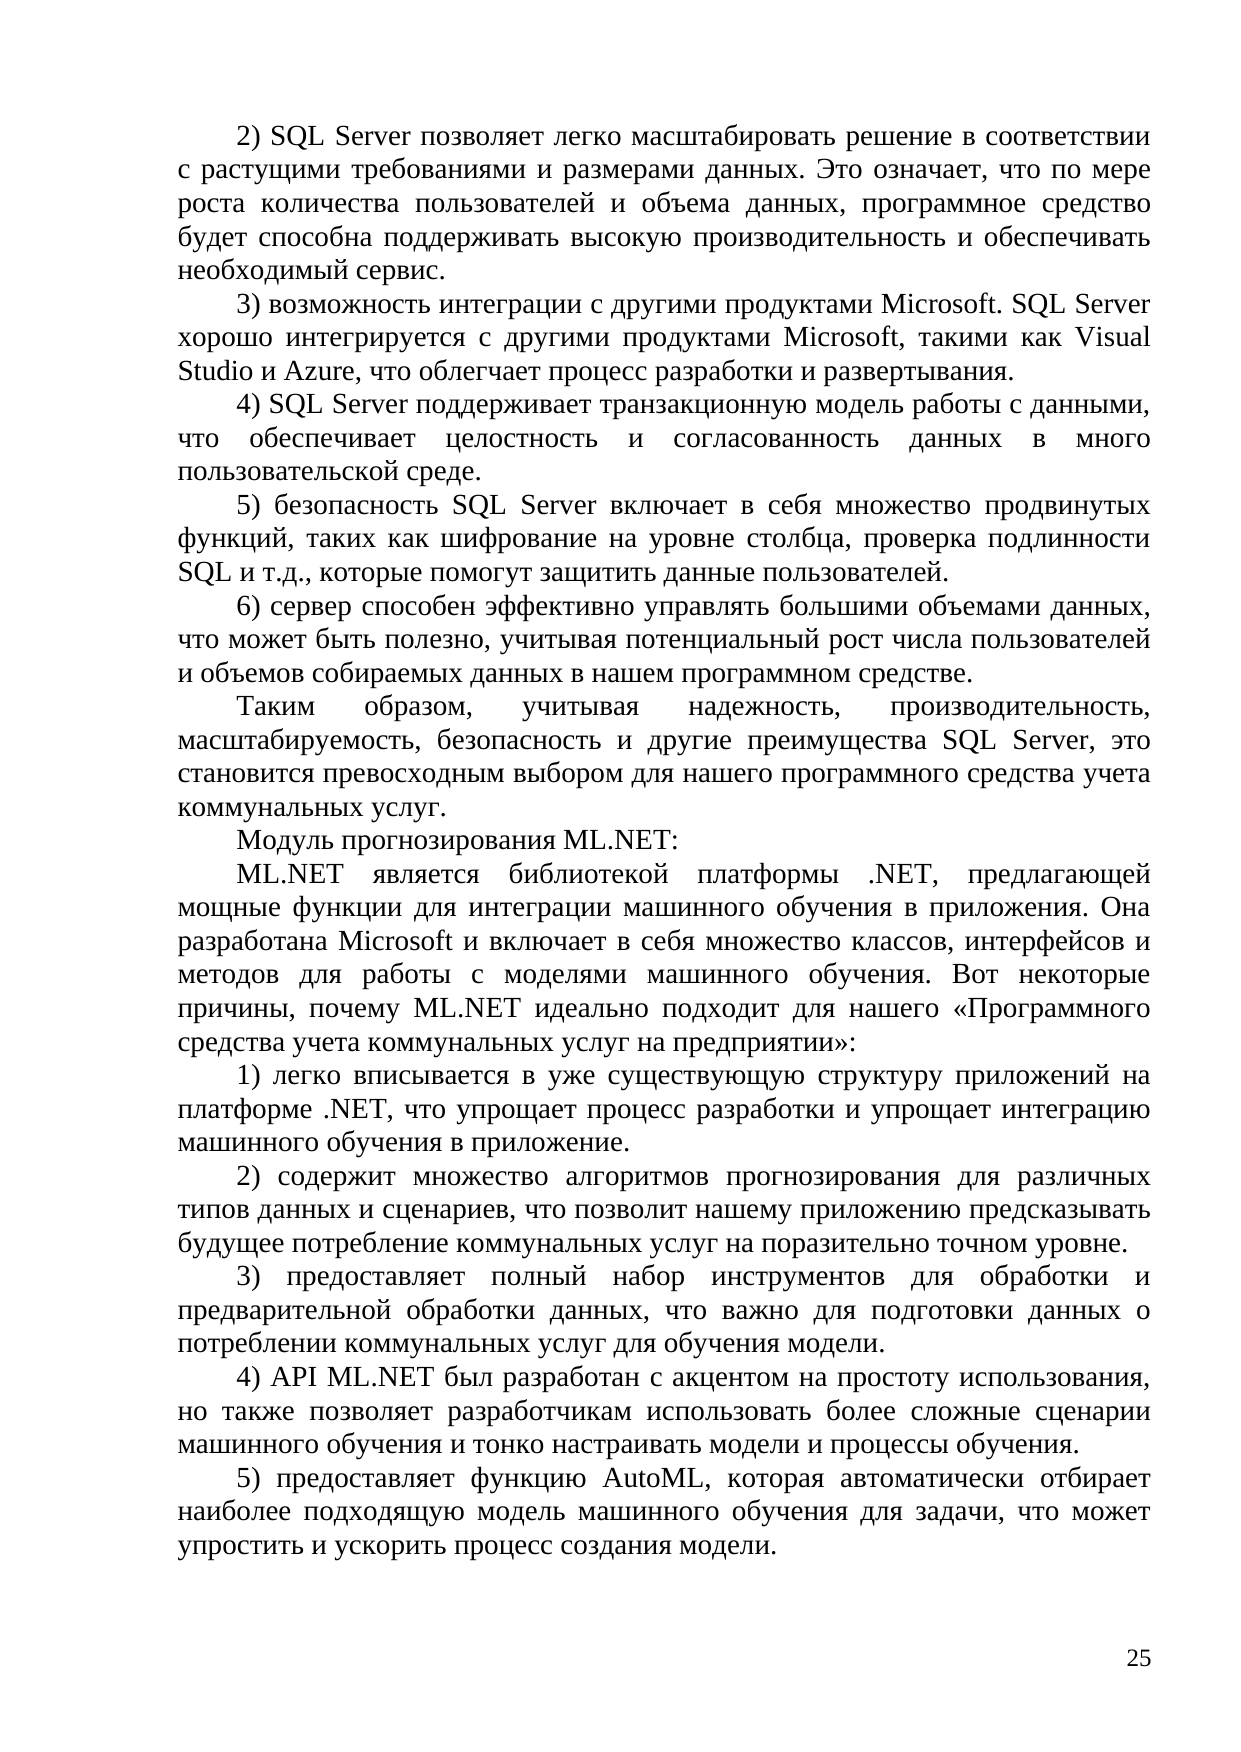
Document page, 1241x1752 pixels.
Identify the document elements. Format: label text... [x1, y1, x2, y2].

text 5) безопасность SQL Server включает в себя множество продвинутых функций, таких как шифрование на уровне столбца, проверка подлинности SQL и т.д., которые помогут защитить данные пользователей. [177, 487, 1152, 588]
text 6) сервер способен эффективно управлять большими объемами данных, что может быть полезно, учитывая потенциальный рост числа пользователей и объемов собираемых данных в нашем программном средстве. [177, 588, 1152, 688]
text ML.NET является библиотекой платформы .NET, предлагающей мощные функции для интеграции машинного обучения в приложения. Она разработана Microsoft и включает в себя множество классов, интерфейсов и методов для работы с моделями машинного обучения. Вот некоторые причины, почему ML.NET идеально подходит для нашего «Программного средства учета коммунальных услуг на предприятии»: [177, 856, 1152, 1057]
text 1) легко вписывается в уже существующую структуру приложений на платформе .NET, что упрощает процесс разработки и упрощает интеграцию машинного обучения в приложение. [177, 1057, 1152, 1158]
text 5) предоставляет функцию AutoML, которая автоматически отбирает наиболее подходящую модель машинного обучения для задачи, что может упростить и ускорить процесс создания модели. [177, 1460, 1152, 1560]
text 4) SQL Server поддерживает транзакционную модель работы с данными, что обеспечивает целостность и согласованность данных в много пользовательской среде. [177, 386, 1152, 487]
text Модуль прогнозирования ML.NET: [177, 822, 1152, 856]
text 2) SQL Server позволяет легко масштабировать решение в соответствии с растущими требованиями и размерами данных. Это означает, что по мере роста количества пользователей и объема данных, программное средство будет способна поддерживать высокую производительность и обеспечивать необходимый сервис. [177, 118, 1152, 286]
text 4) API ML.NET был разработан с акцентом на простоту использования, но также позволяет разработчикам использовать более сложные сценарии машинного обучения и тонко настраивать модели и процессы обучения. [177, 1359, 1152, 1460]
text 2) содержит множество алгоритмов прогнозирования для различных типов данных и сценариев, что позволит нашему приложению предсказывать будущее потребление коммунальных услуг на поразительно точном уровне. [177, 1158, 1152, 1258]
text 3) возможность интеграции с другими продуктами Microsoft. SQL Server хорошо интегрируется с другими продуктами Microsoft, такими как Visual Studio и Azure, что облегчает процесс разработки и развертывания. [177, 286, 1152, 386]
text Таким образом, учитывая надежность, производительность, масштабируемость, безопасность и другие преимущества SQL Server, это становится превосходным выбором для нашего программного средства учета коммунальных услуг. [177, 688, 1152, 822]
text 3) предоставляет полный набор инструментов для обработки и предварительной обработки данных, что важно для подготовки данных о потреблении коммунальных услуг для обучения модели. [177, 1258, 1152, 1359]
